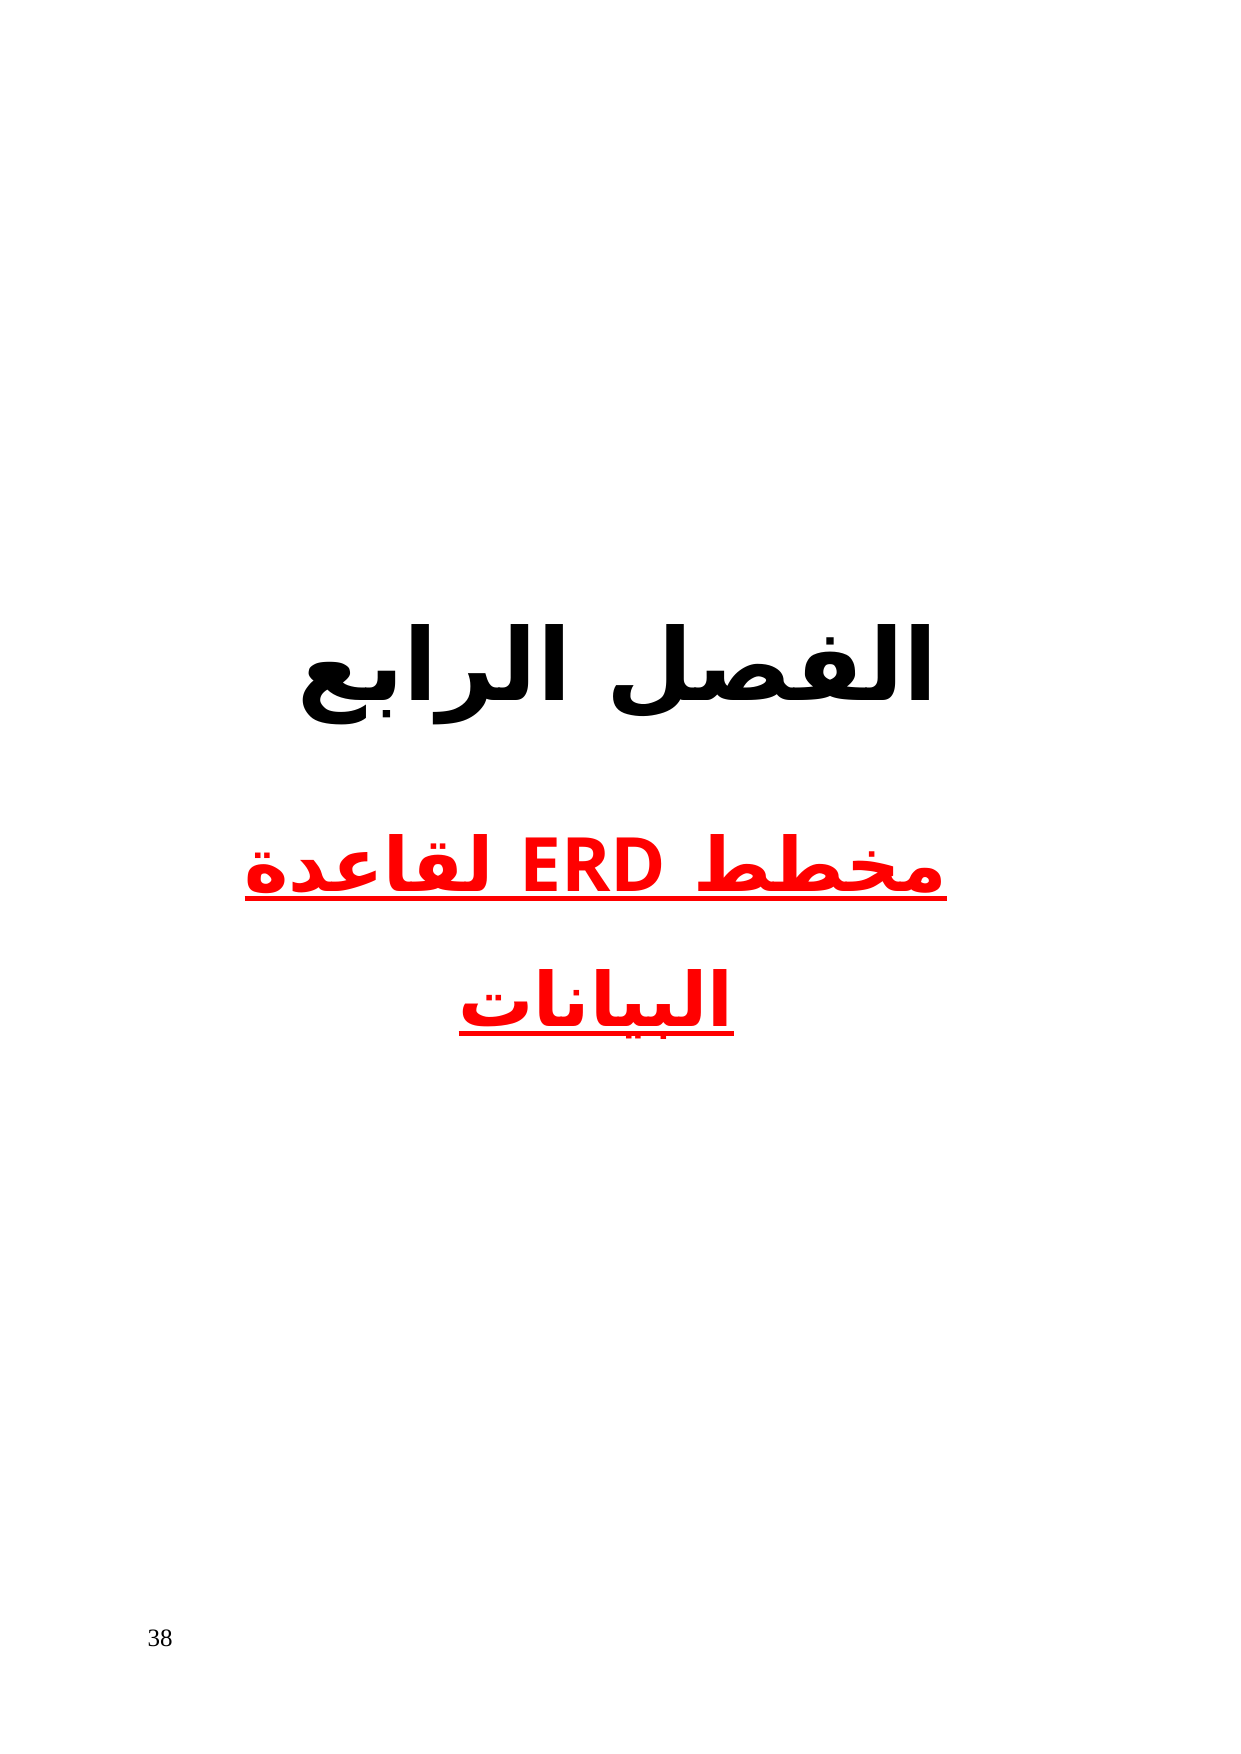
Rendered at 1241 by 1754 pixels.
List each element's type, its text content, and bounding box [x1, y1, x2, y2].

text مخطط ERD لقاعدة البيانات [103, 811, 1088, 1044]
text الفصل الرابع [148, 608, 1088, 724]
